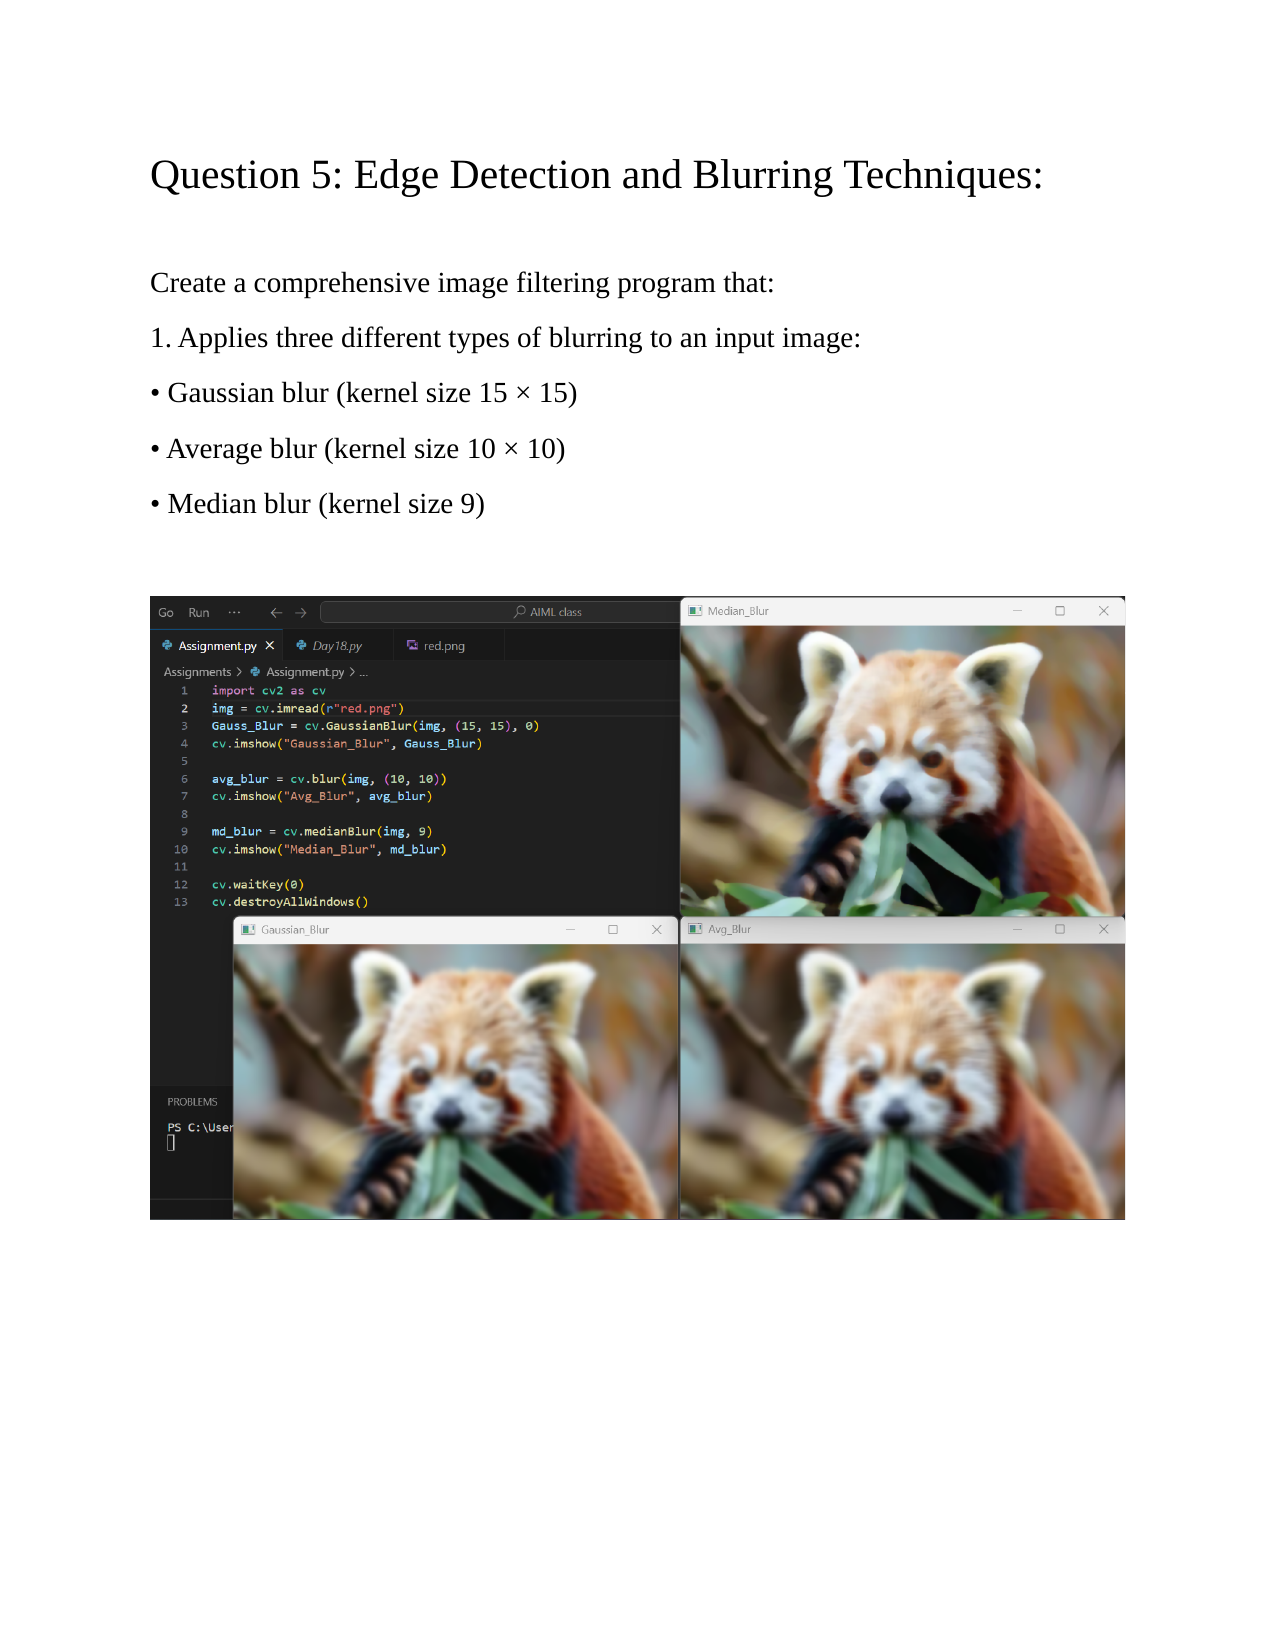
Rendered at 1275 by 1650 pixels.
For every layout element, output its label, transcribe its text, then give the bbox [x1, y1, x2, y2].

subtitle Question 5: Edge Detection and Blurring Techniques: [150, 150, 1125, 198]
text • Average blur (kernel size 10 × 10) [150, 431, 1125, 464]
text • Median blur (kernel size 9) [150, 486, 1125, 519]
picture [150, 596, 1125, 1220]
text • Gaussian blur (kernel size 15 × 15) [150, 376, 1125, 409]
text Create a comprehensive image filtering program that: [150, 265, 1125, 299]
text 1. Applies three different types of blurring to an input image: [150, 320, 1125, 354]
